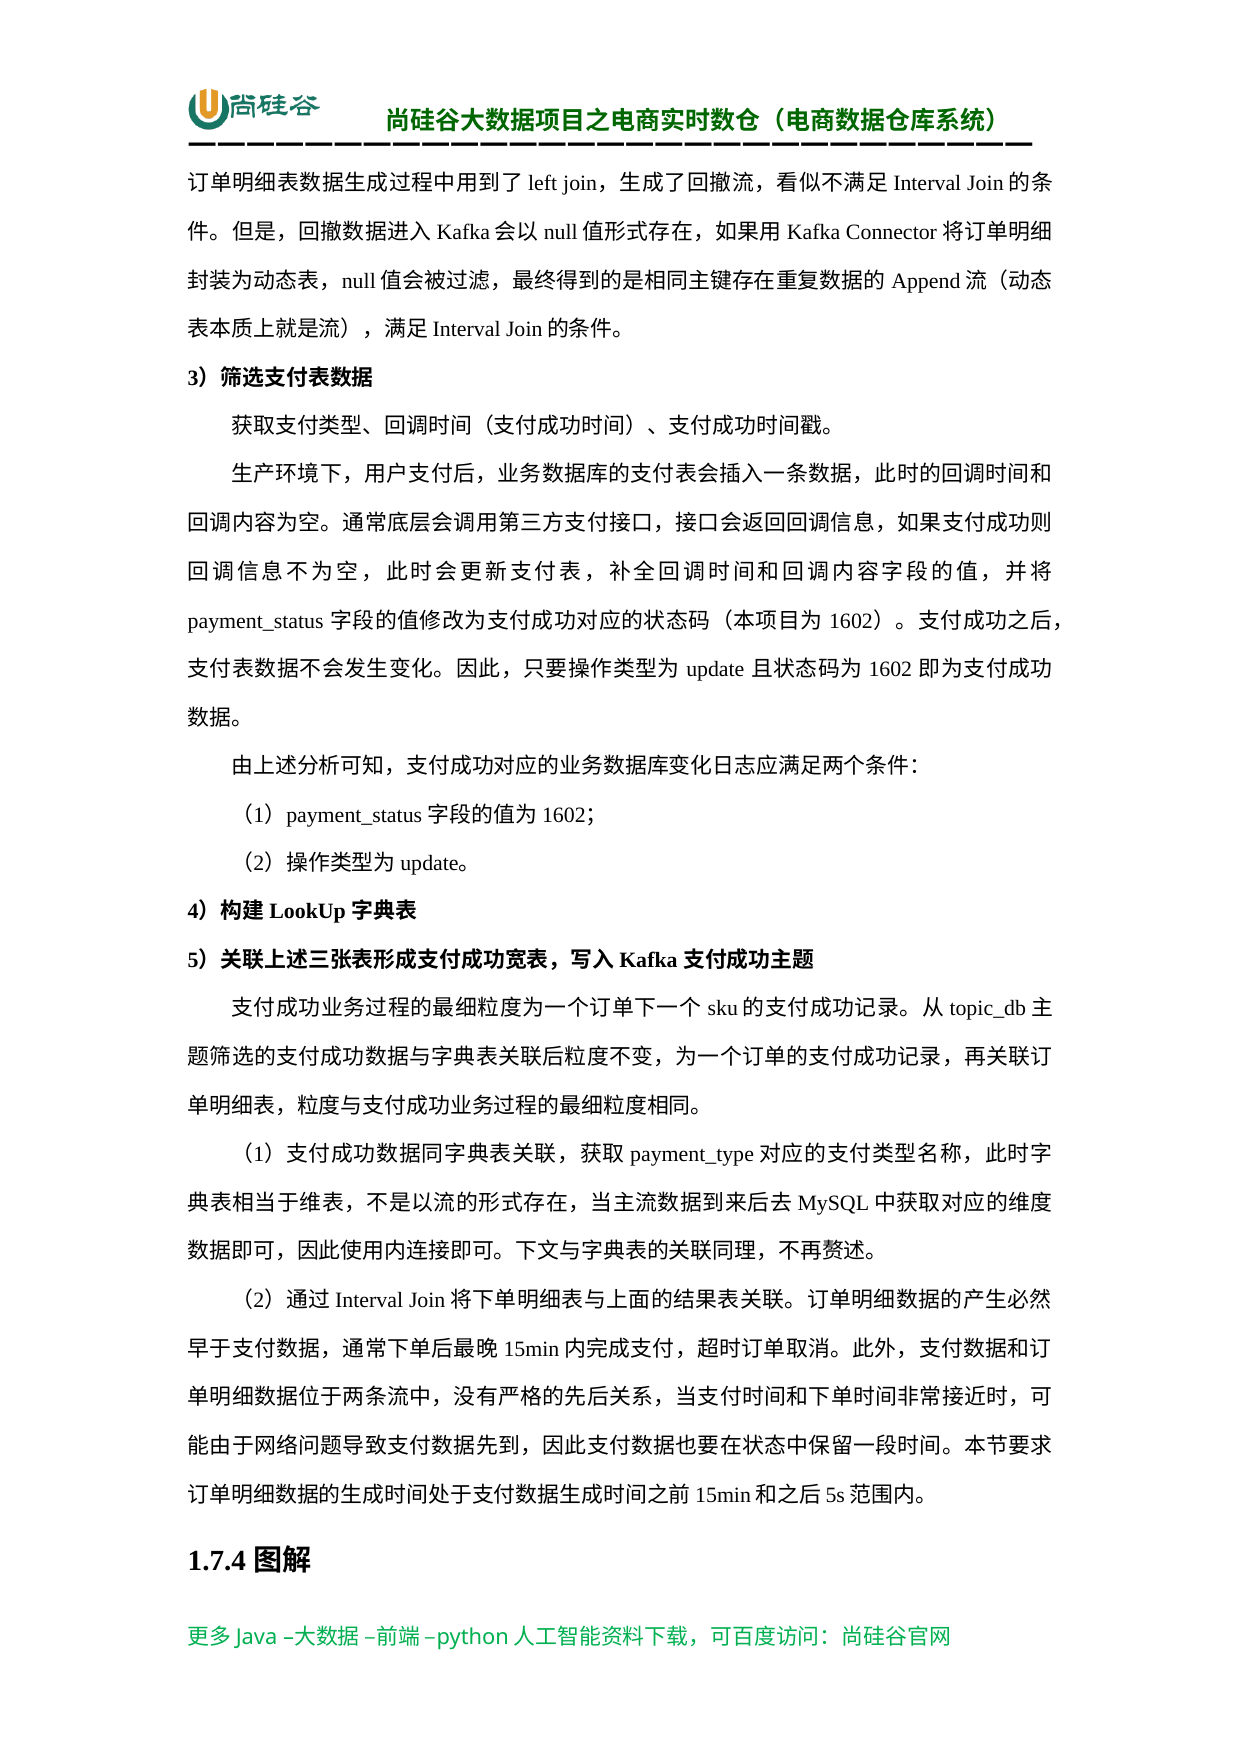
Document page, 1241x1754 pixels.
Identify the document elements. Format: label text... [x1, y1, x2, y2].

text 获取支付类型、回调时间（支付成功时间）、支付成功时间戳。 [187, 408, 1053, 440]
picture [187, 88, 320, 130]
text payment_status 字段的值为 1602； [187, 796, 1053, 829]
text 生产环境下，用户支付后，业务数据库的支付表会插入一条数据，此时的回调时间和回调内容为空。通常底层会调用第三方支付接口，接口会返回回调信息，如果支付成功则回调信息不为空，此时会更新支付表，补全回调时间和回调内容字段的值，并将 payment_status 字段的值修改为支付成功对应的状态码（本项目为 1602）。支付成功之后，支付表数据不会发生变化。因此，只要操作类型为 update 且状态码为 1602 即为支付成功数据。 [187, 456, 1053, 732]
text 构建 LookUp 字典表 [187, 893, 1053, 926]
text 筛选支付表数据 [187, 359, 1053, 392]
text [187, 165, 1053, 343]
text 关联上述三张表形成支付成功宽表，写入 Kafka 支付成功主题 [187, 941, 1053, 974]
text 支付成功数据同字典表关联，获取payment_type对应的支付类型名称，此时字典表相当于维表，不是以流的形式存在，当主流数据到来后去MySQL中获取对应的维度数据即可，因此使用内连接即可。下文与字典表的关联同理，不再赘述。 [187, 1136, 1053, 1266]
text 操作类型为 update。 [187, 845, 1053, 877]
text 图解 [187, 1525, 1053, 1590]
text 支付成功业务过程的最细粒度为一个订单下一个sku的支付成功记录。从topic_db主题筛选的支付成功数据与字典表关联后粒度不变，为一个订单的支付成功记录，再关联订单明细表，粒度与支付成功业务过程的最细粒度相同。 [187, 990, 1053, 1120]
text 通过Interval Join将下单明细表与上面的结果表关联。订单明细数据的产生必然早于支付数据，通常下单后最晚15min内完成支付，超时订单取消。此外，支付数据和订单明细数据位于两条流中，没有严格的先后关系，当支付时间和下单时间非常接近时，可能由于网络问题导致支付数据先到，因此支付数据也要在状态中保留一段时间。本节要求订单明细数据的生成时间处于支付数据生成时间之前15min和之后5s范围内。 [187, 1281, 1053, 1509]
text 由上述分析可知，支付成功对应的业务数据库变化日志应满足两个条件： [187, 748, 1053, 781]
